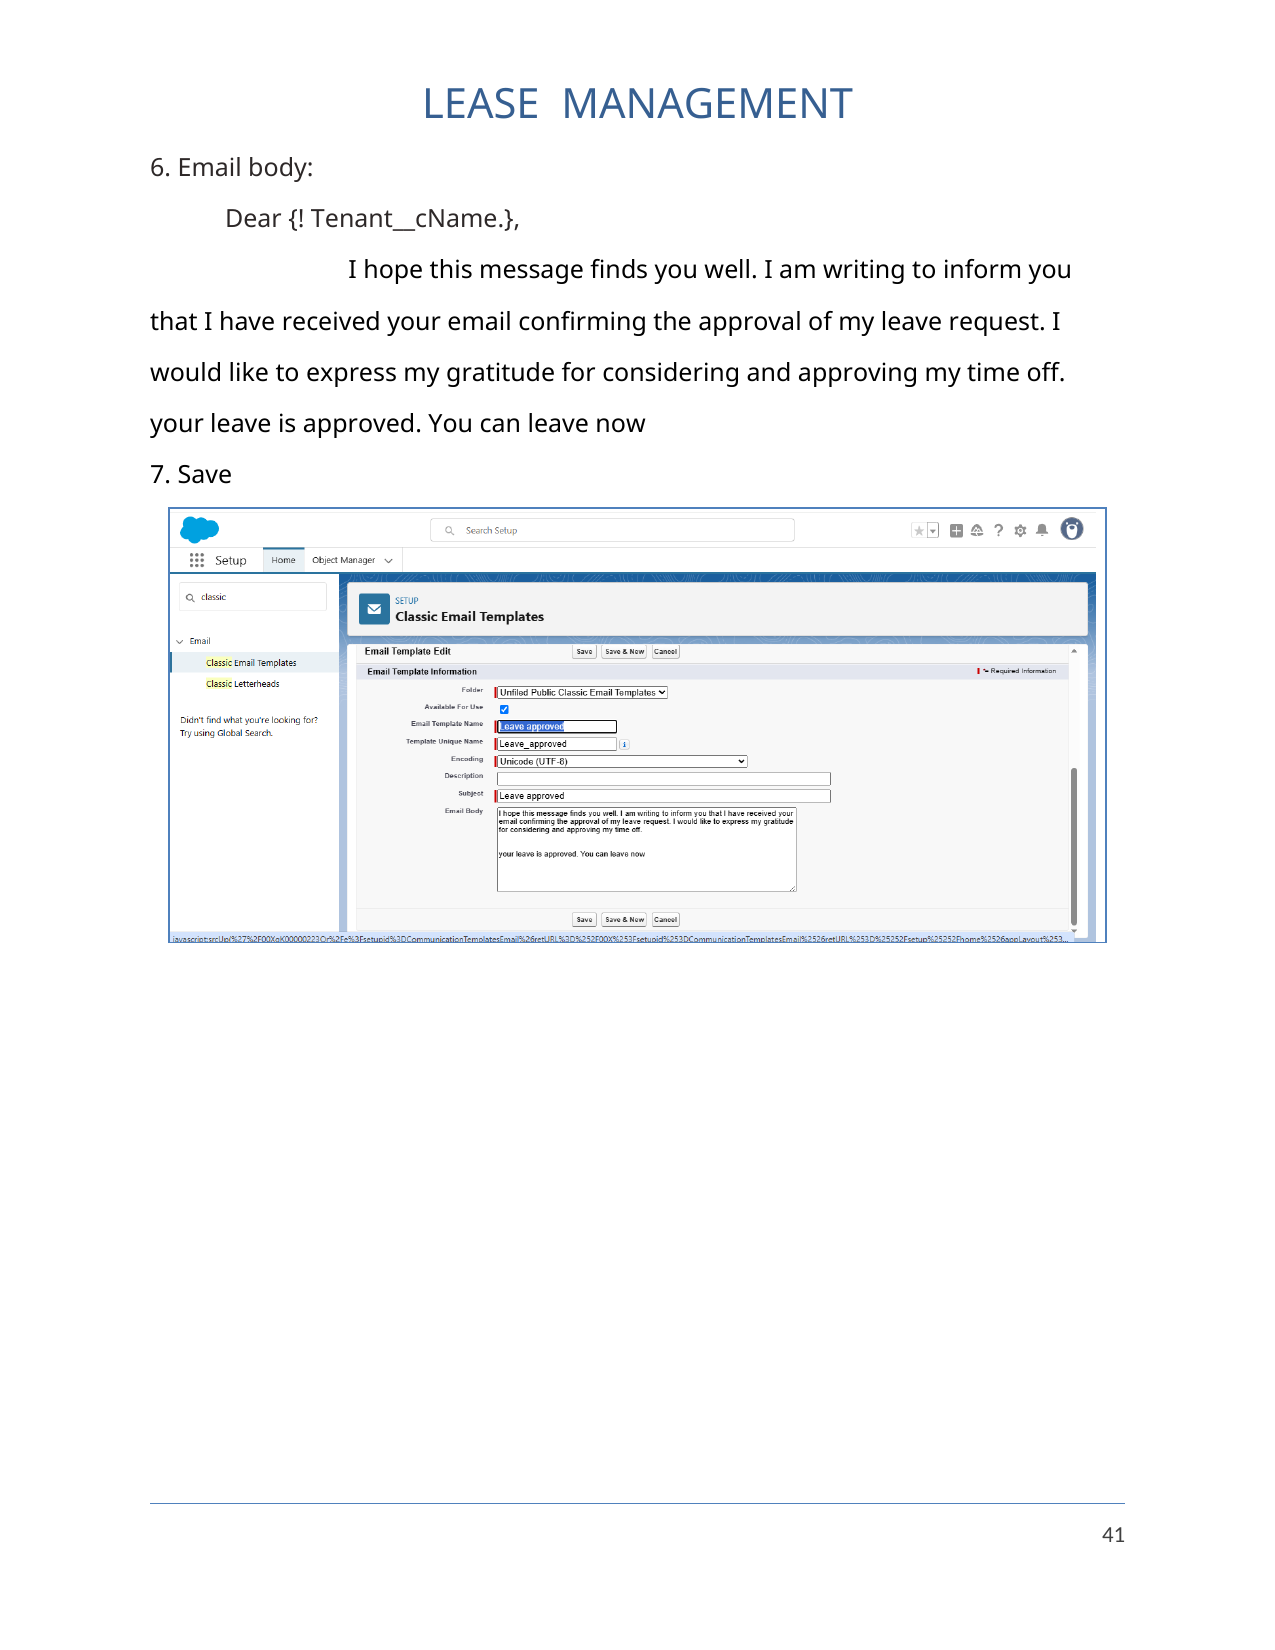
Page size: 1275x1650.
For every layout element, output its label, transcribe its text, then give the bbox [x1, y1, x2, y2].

text your leave is approved. You can leave now [150, 405, 1125, 439]
text Dear {! Tenant__cName.}, [150, 201, 1125, 235]
picture [170, 509, 1096, 942]
text 7. Save [150, 456, 1125, 490]
text I hope this message finds you well. I am writing to inform you that I have received your email confirming the approval of my leave request. I would like to express my gratitude for considering and approving my time off. [150, 252, 1125, 388]
text 6. Email body: [150, 150, 1125, 184]
